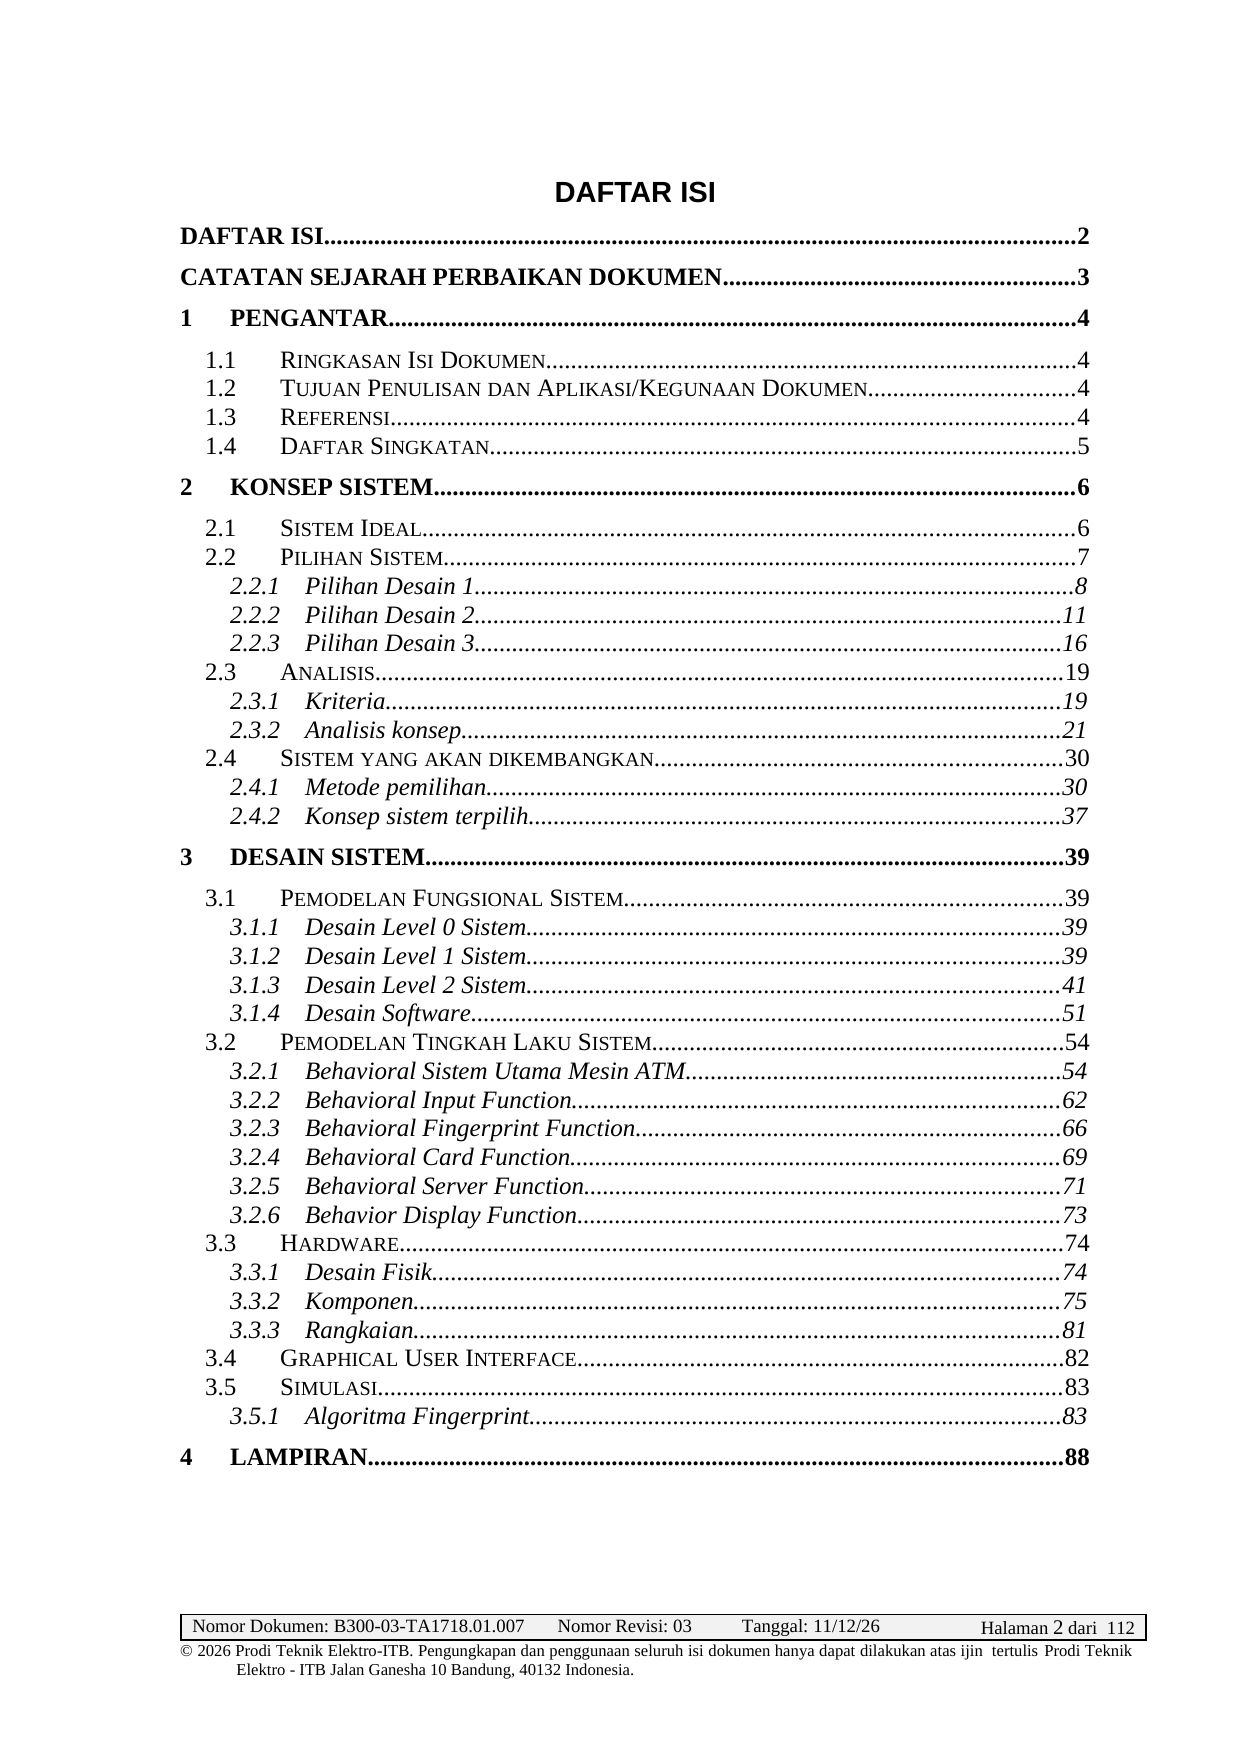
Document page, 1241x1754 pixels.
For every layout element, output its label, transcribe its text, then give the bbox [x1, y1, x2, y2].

text 2.2.2 Pilihan Desain 2 11 [230, 600, 1090, 628]
text 1 Pengantar 4 [180, 303, 1090, 332]
text 2.3.1 Kriteria 19 [230, 686, 1090, 715]
text DAFTAR ISI 2 [180, 221, 1090, 250]
text 3.1.2 Desain Level 1 Sistem 39 [230, 941, 1090, 970]
text 3.2 Pemodelan Tingkah Laku Sistem 54 [205, 1027, 1090, 1056]
text 3.5 Simulasi 83 [205, 1372, 1090, 1401]
text 3.2.2 Behavioral Input Function 62 [230, 1085, 1090, 1113]
text 1.4 Daftar Singkatan 5 [205, 431, 1090, 460]
text 2.4.1 Metode pemilihan 30 [230, 772, 1090, 801]
text 3.4 Graphical User Interface 82 [205, 1343, 1090, 1372]
text 3.3.2 Komponen 75 [230, 1286, 1090, 1315]
text 3.1.3 Desain Level 2 Sistem 41 [230, 970, 1090, 998]
text 3.3.1 Desain Fisik 74 [230, 1257, 1090, 1286]
text 3.1.1 Desain Level 0 Sistem 39 [230, 912, 1090, 941]
text 3.2.4 Behavioral Card Function 69 [230, 1142, 1090, 1171]
text 3 Desain Sistem 39 [180, 842, 1090, 871]
text 1.2 Tujuan Penulisan dan Aplikasi/Kegunaan Dokumen 4 [205, 373, 1090, 402]
text 1.3 Referensi 4 [205, 402, 1090, 431]
text 3.1 Pemodelan Fungsional Sistem 39 [205, 883, 1090, 912]
text 2.3.2 Analisis konsep 21 [230, 715, 1090, 743]
text 2.2 Pilihan Sistem 7 [205, 542, 1090, 571]
text 2.2.1 Pilihan Desain 1 8 [230, 571, 1090, 600]
text 2 Konsep Sistem 6 [180, 472, 1090, 501]
text 3.2.6 Behavior Display Function 73 [230, 1200, 1090, 1228]
text 2.4 Sistem yang akan dikembangkan 30 [205, 743, 1090, 772]
text 2.1 Sistem Ideal 6 [205, 513, 1090, 542]
text Catatan Sejarah Perbaikan Dokumen 3 [180, 262, 1090, 291]
text 2.2.3 Pilihan Desain 3 16 [230, 628, 1090, 657]
text 3.2.5 Behavioral Server Function 71 [230, 1171, 1090, 1200]
text 2.4.2 Konsep sistem terpilih 37 [230, 801, 1090, 830]
subtitle DAFTAR ISI [180, 175, 1090, 208]
text 3.2.3 Behavioral Fingerprint Function 66 [230, 1113, 1090, 1142]
text 4 Lampiran 88 [180, 1442, 1090, 1471]
text 2.3 Analisis 19 [205, 657, 1090, 686]
text 1.1 Ringkasan Isi Dokumen 4 [205, 345, 1090, 373]
text 3.3 Hardware 74 [205, 1228, 1090, 1257]
text 3.2.1 Behavioral Sistem Utama Mesin ATM 54 [230, 1056, 1090, 1085]
text 3.3.3 Rangkaian 81 [230, 1315, 1090, 1343]
text 3.1.4 Desain Software 51 [230, 998, 1090, 1027]
text 3.5.1 Algoritma Fingerprint 83 [230, 1401, 1090, 1430]
